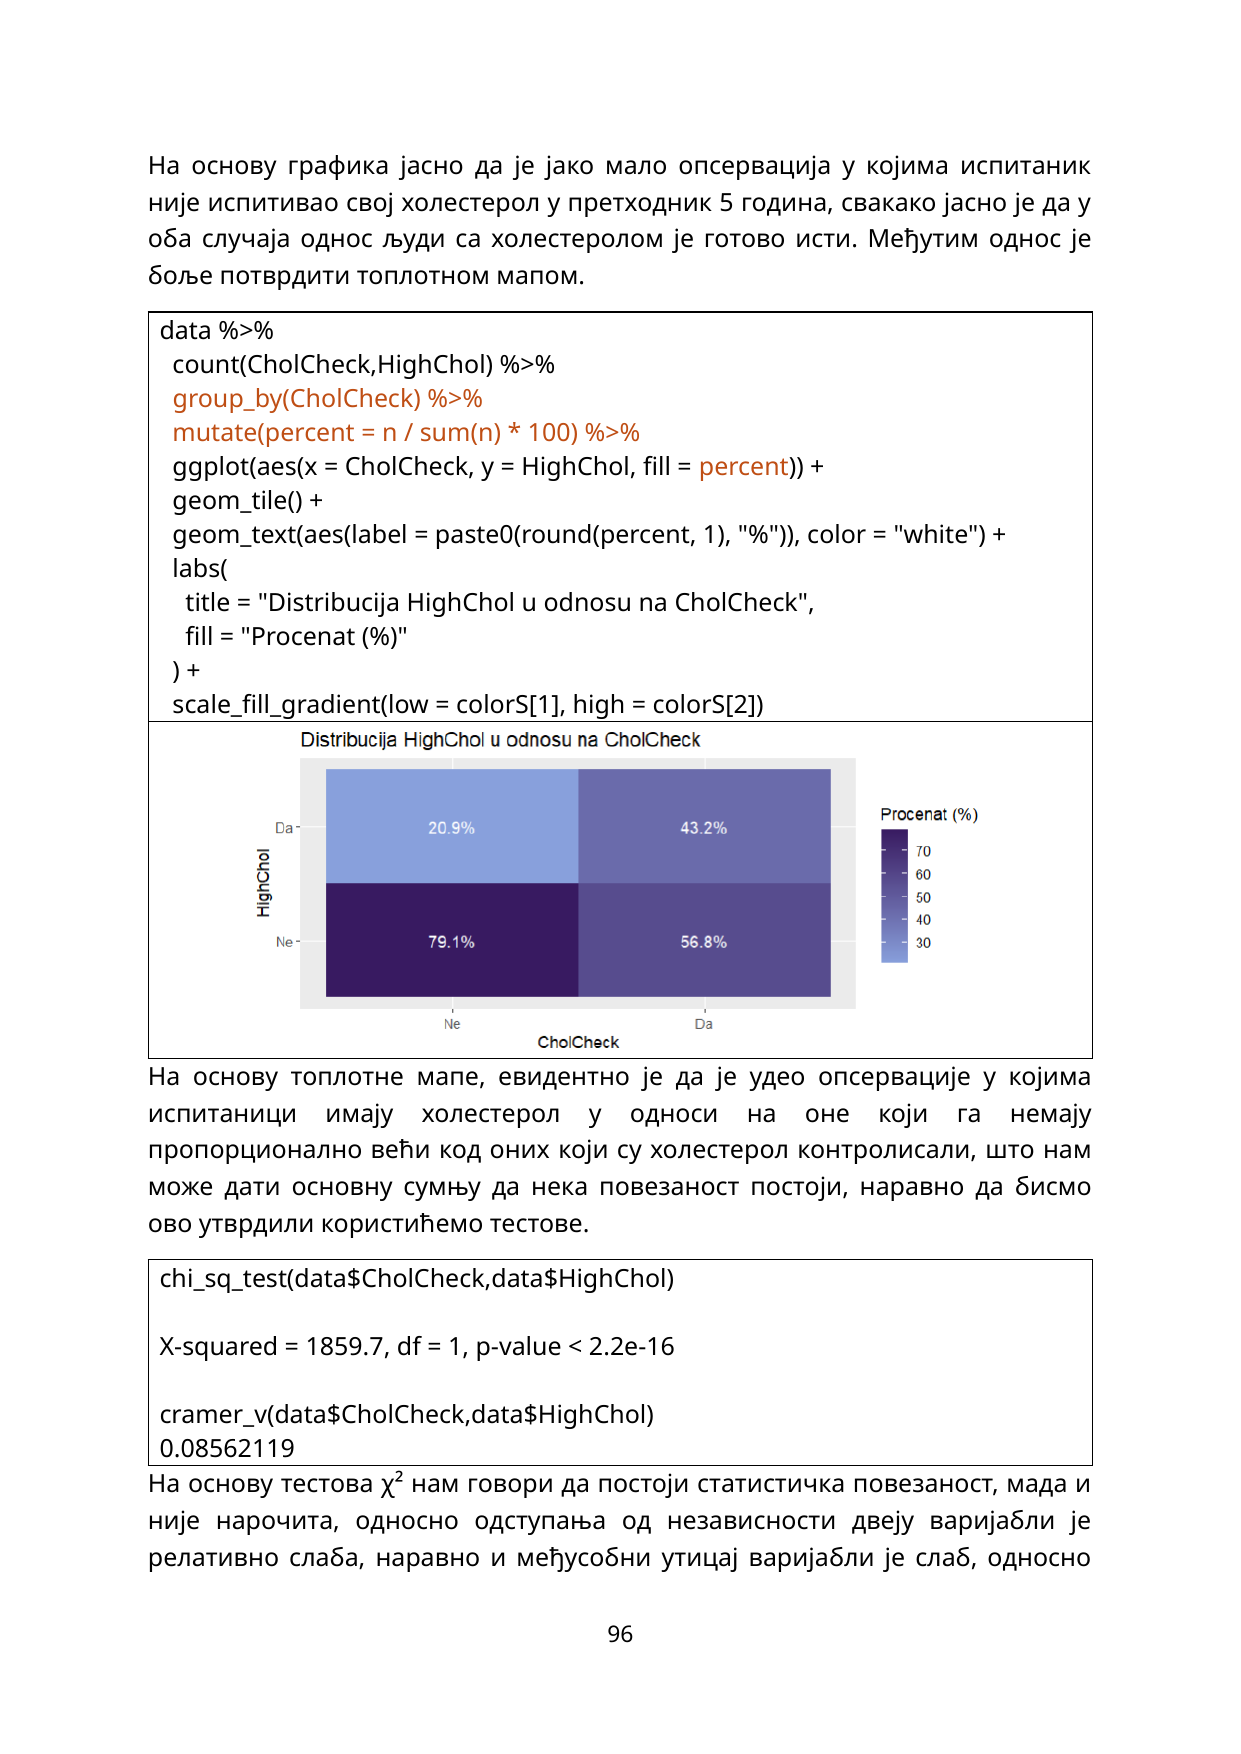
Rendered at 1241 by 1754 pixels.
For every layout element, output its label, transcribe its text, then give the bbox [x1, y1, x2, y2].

text На основу топлотне мапе, евидентно је да је удео опсервације у којима испитаници имају холестерол у односи на оне који га немају пропорционално већи код оних који су холестерол контролисали, што нам може дати основну сумњу да нека повезаност постоји, наравно да бисмо ово утврдили користићемо тестове. [148, 1059, 1093, 1240]
text На основу графика јасно да је јако мало опсервација у којима испитаник није испитивао свој холестерол у претходник 5 година, свакако јасно је да у оба случаја однос људи са холестеролом је готово исти. Међутим однос је боље потврдити топлотном мапом. [148, 148, 1093, 292]
table_cell [149, 722, 246, 1058]
picture [246, 722, 994, 1058]
table_header chi_sq_test(data$CholCheck,data$HighChol) X-squared = 1859.7, df = 1, p-value < 2.2e-16 cramer_v(data$CholCheck,data$HighChol) 0.08562119 [149, 1260, 1092, 1464]
table_header data %>% count(CholCheck,HighChol) %>% group_by(CholCheck) %>% mutate(percent = n / sum(n) * 100) %>% ggplot(aes(x = CholCheck, y = HighChol, fill = percent)) + geom_tile() + geom_text(aes(label = paste0(round(percent, 1), "%")), color = "white") + labs( title = "Distribucija HighChol u odnosu na CholCheck", fill = "Procenat (%)" ) + scale_fill_gradient(low = colorS[1], high = colorS[2]) [149, 313, 1092, 721]
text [148, 1466, 1093, 1573]
table_cell [994, 722, 1092, 1058]
